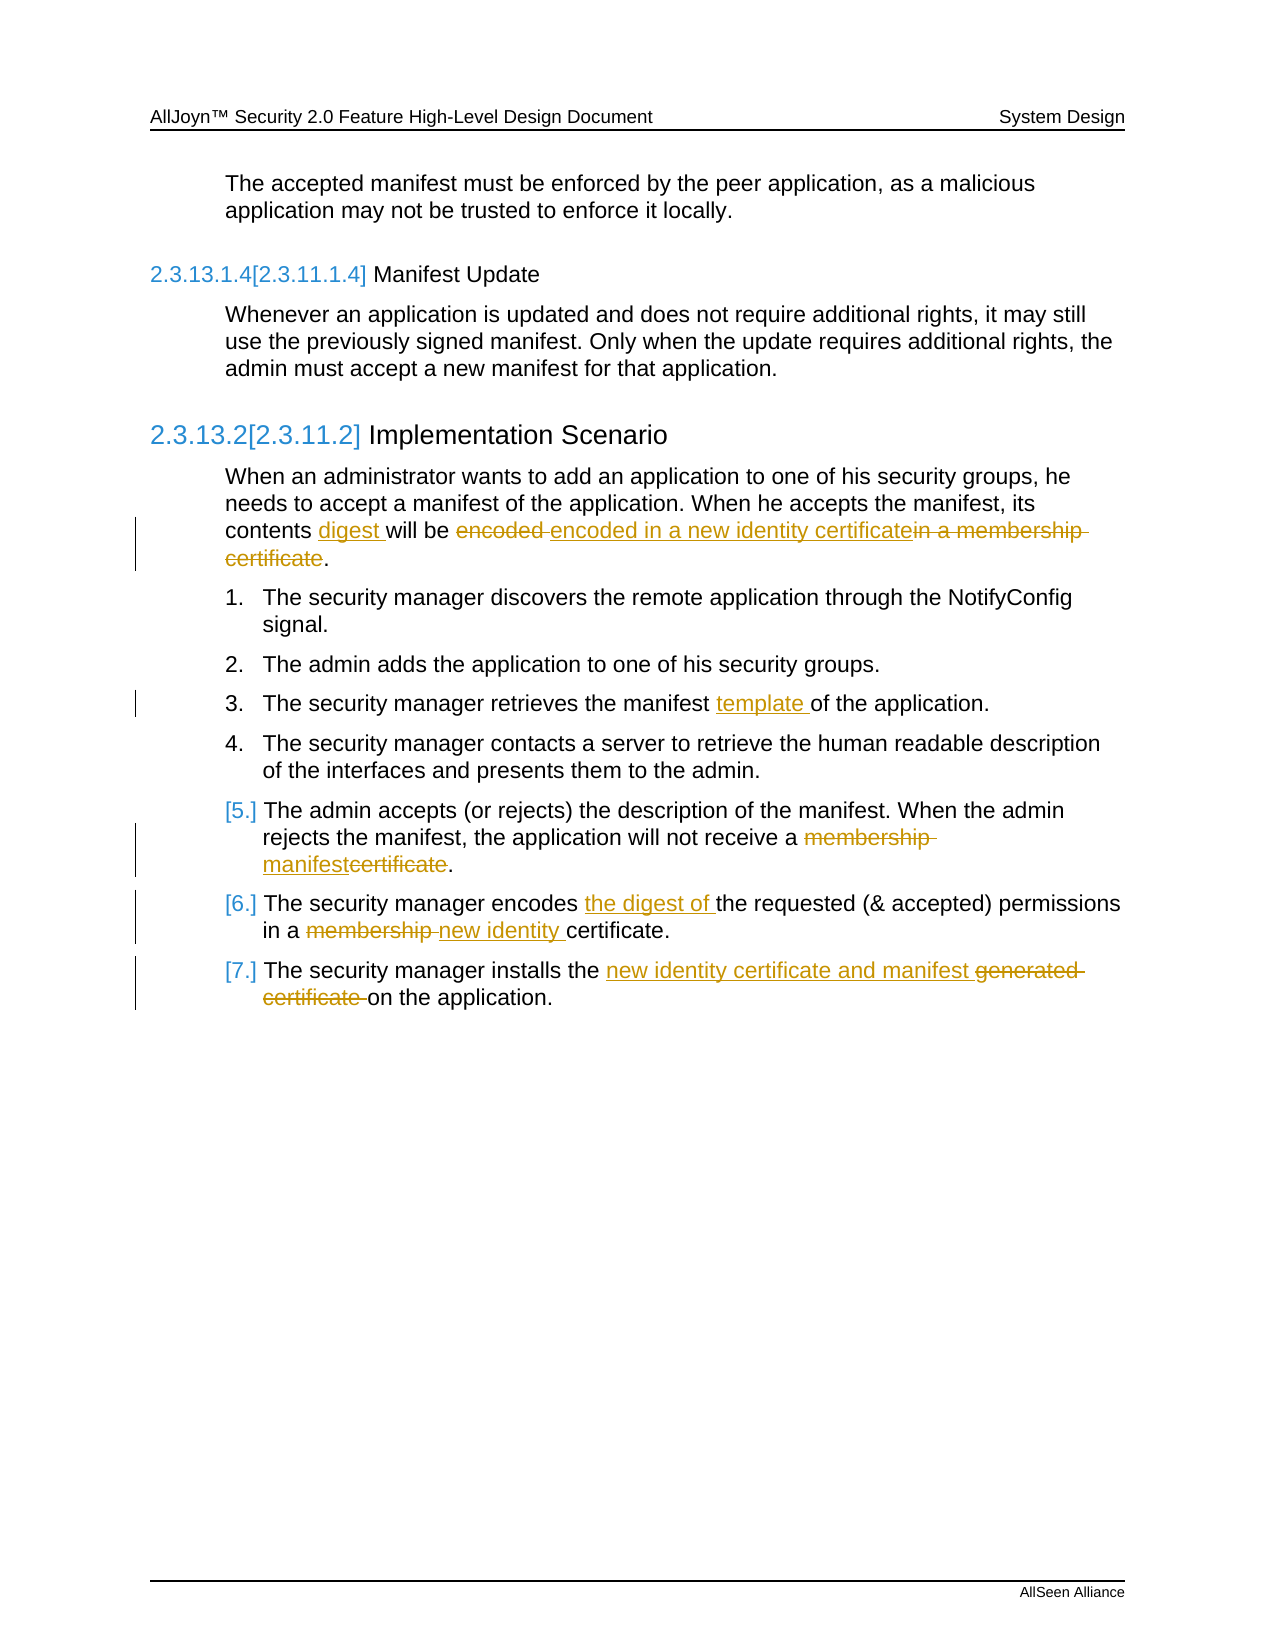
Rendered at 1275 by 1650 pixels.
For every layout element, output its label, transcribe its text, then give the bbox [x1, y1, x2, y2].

text When an administrator wants to add an application to one of his security groups, he needs to accept a manifest of the application. When he accepts the manifest, its contents will be . [225, 462, 1125, 571]
subtitle Manifest Update [150, 260, 1125, 287]
list The security manager contacts a server to retrieve the human readable description of the interfaces and presents them to the admin. [225, 729, 1125, 783]
list The admin accepts (or rejects) the description of the manifest. When the admin rejects the manifest, the application will not receive a . [225, 796, 1125, 877]
text Whenever an application is updated and does not require additional rights, it may still use the previously signed manifest. Only when the update requires additional rights, the admin must accept a new manifest for that application. [225, 300, 1125, 381]
subtitle Implementation Scenario [150, 419, 1125, 450]
list The security manager retrieves the manifest of the application. [225, 689, 1125, 717]
list The security manager discovers the remote application through the NotifyConfig signal. [225, 583, 1125, 637]
list The security manager installs the on the application. [225, 956, 1125, 1010]
list The security manager encodes the requested (& accepted) permissions in a certificate. [225, 889, 1125, 944]
list The admin adds the application to one of his security groups. [225, 650, 1125, 677]
text The accepted manifest must be enforced by the peer application, as a malicious application may not be trusted to enforce it locally. [225, 169, 1125, 223]
